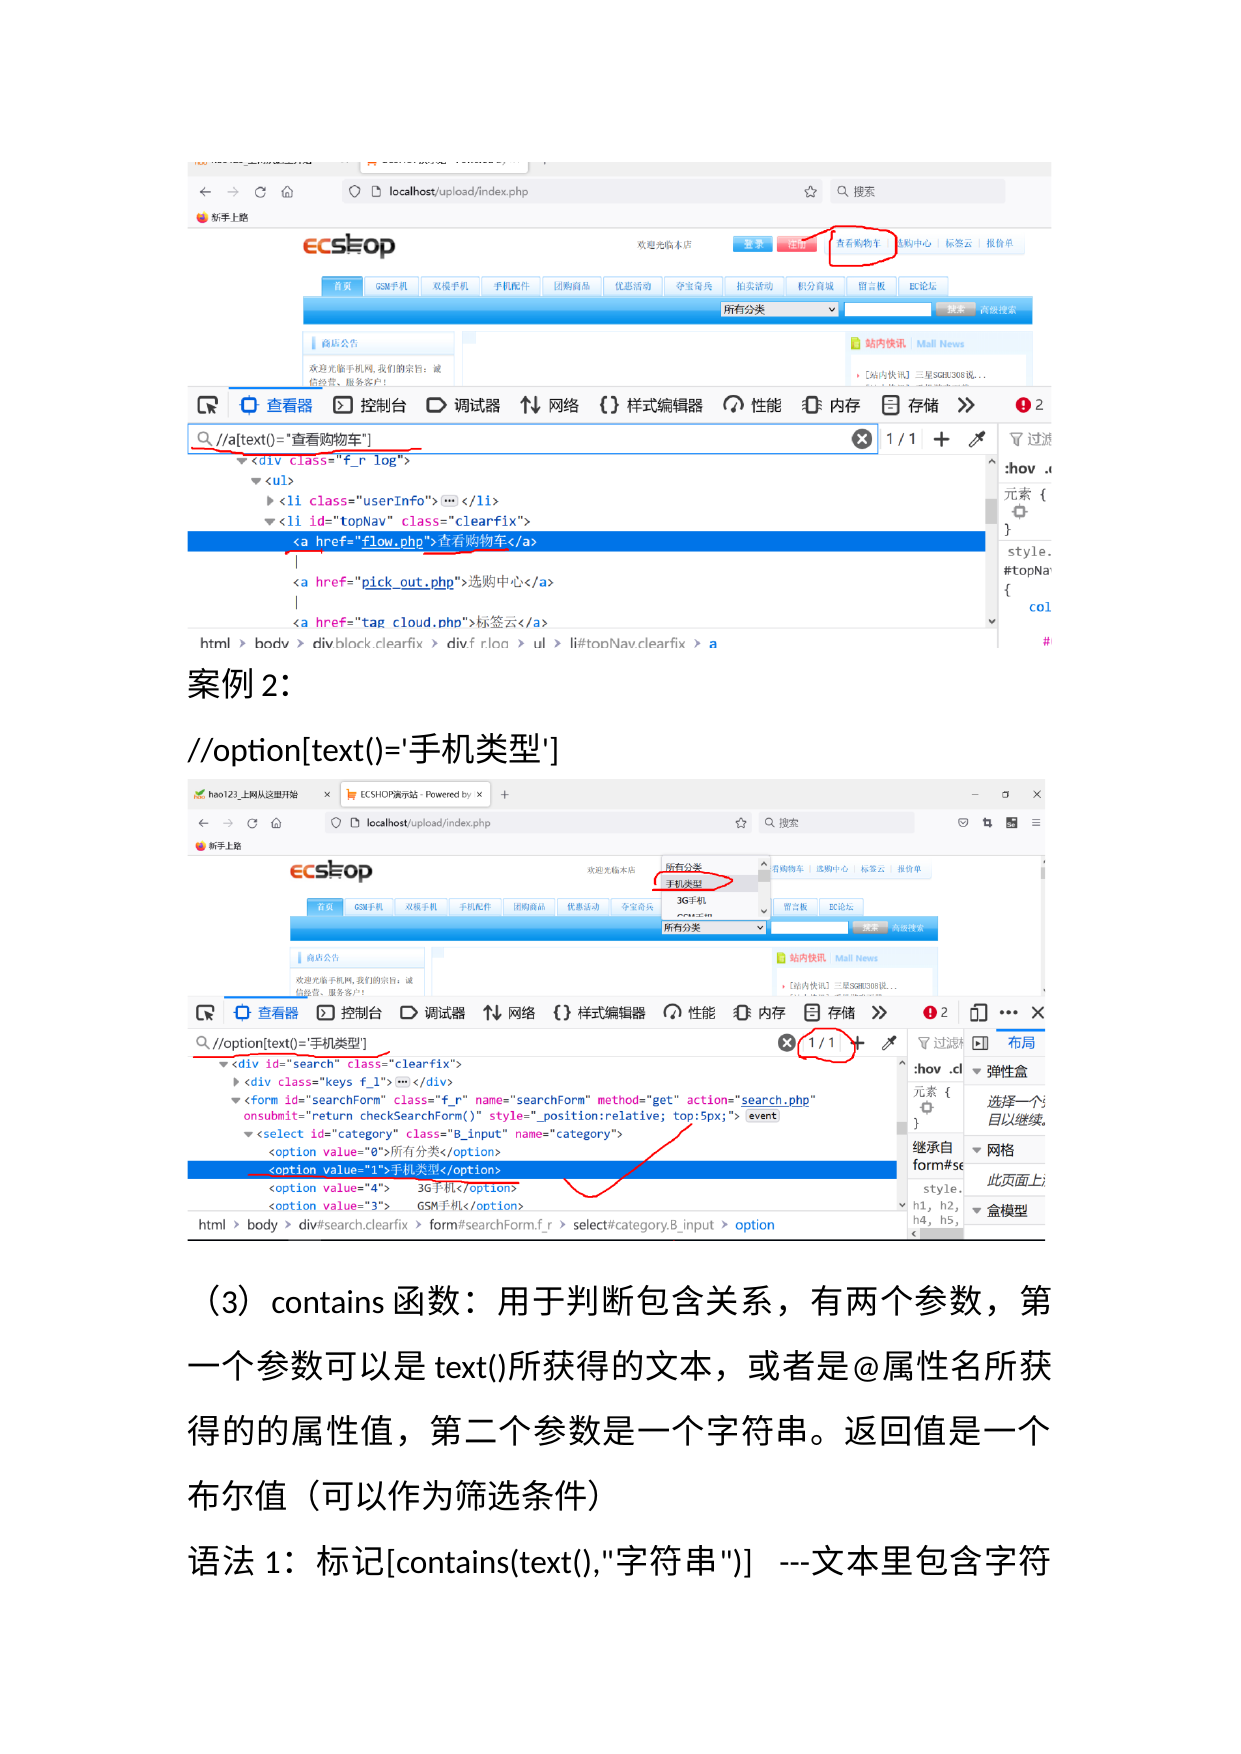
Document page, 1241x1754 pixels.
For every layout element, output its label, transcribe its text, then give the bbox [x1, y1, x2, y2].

list 案例2： [187, 649, 1053, 714]
picture [187, 162, 1052, 648]
list contains函数：用于判断包含关系，有两个参数，第一个参数可以是text()所获得的文本，或者是@属性名所获得的的属性值，第二个参数是一个字符串。返回值是一个布尔值（可以作为筛选条件） [187, 1267, 1053, 1527]
list //option[text()='手机类型'] [187, 714, 1053, 779]
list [187, 1527, 1053, 1592]
picture [187, 779, 1046, 1241]
